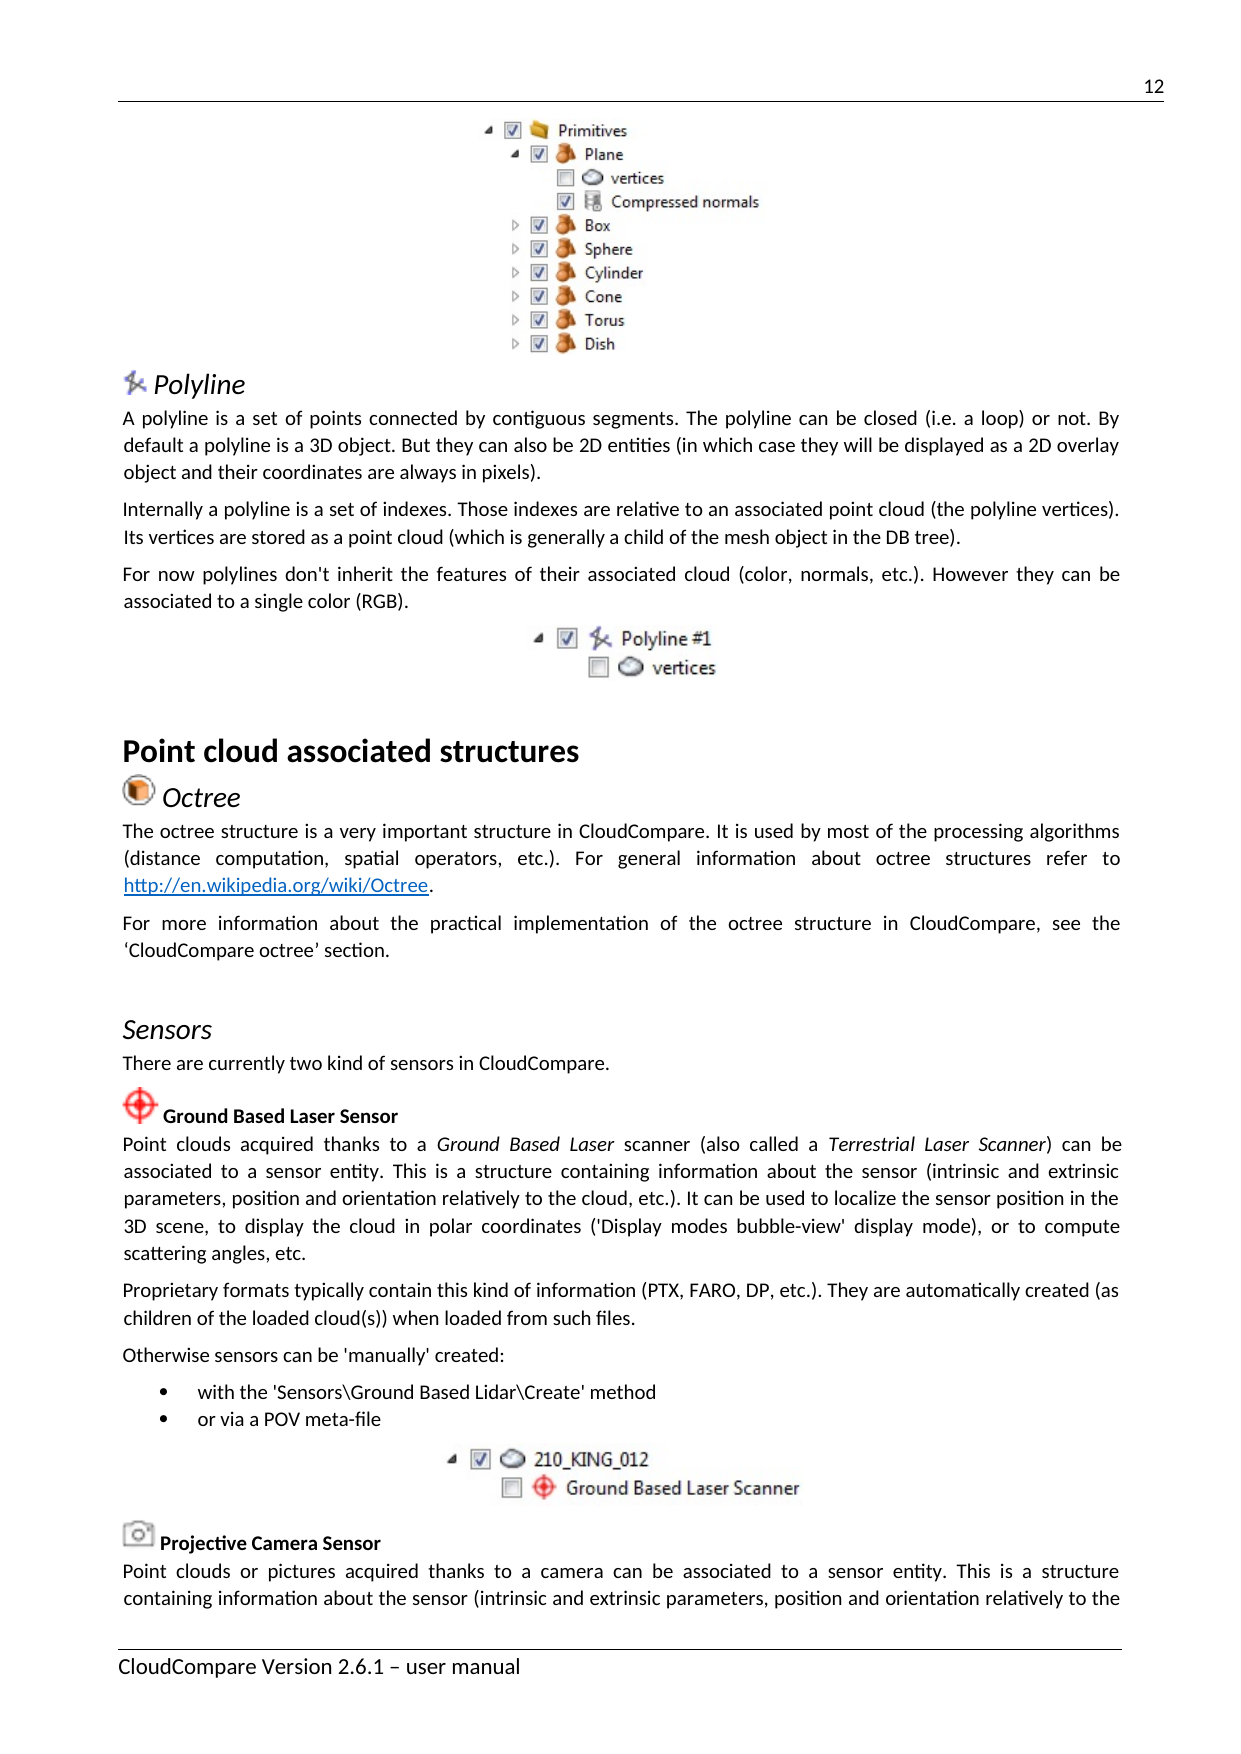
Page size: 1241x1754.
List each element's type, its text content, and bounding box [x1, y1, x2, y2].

picture [122, 370, 147, 395]
text For more information about the practical implementation of the octree structure in CloudCompare, see the ‘CloudCompare octree’ section. [122, 910, 1122, 963]
text Proprietary formats typically contain this kind of information (PTX, FARO, DP, etc.). They are automatically created (as children of the loaded cloud(s)) when loaded from such files. [122, 1277, 1122, 1330]
picture [478, 118, 767, 355]
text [122, 1558, 1122, 1611]
subtitle Projective Camera Sensor [122, 1517, 1122, 1556]
list with the 'Sensors\Ground Based Lidar\Create' method [160, 1379, 1122, 1404]
subtitle Ground Based Laser Sensor [122, 1087, 1122, 1128]
text Otherwise sensors can be 'manually' created: [122, 1342, 1122, 1367]
picture [122, 774, 156, 808]
text Point clouds acquired thanks to a Ground Based Laser scanner (also called a Terrestrial Laser Scanner) can be associated to a sensor entity. This is a structure containing information about the sensor (intrinsic and extrinsic parameters, position and orientation relatively to the cloud, etc.). It can be used to localize the sensor position in the 3D scene, to display the cloud in polar coordinates ('Display modes bubble-view' display mode), or to compute scattering angles, etc. [122, 1131, 1122, 1266]
text The octree structure is a very important structure in CloudCompare. It is used by most of the processing algorithms (distance computation, spatial operators, etc.). For general information about octree structures refer to http://en.wikipedia.org/wiki/Octree. [122, 818, 1122, 898]
picture [526, 625, 719, 681]
text For now polylines don't inherit the features of their associated cloud (color, normals, etc.). However they can be associated to a single color (RGB). [122, 561, 1122, 614]
text Internally a polyline is a set of indexes. Those indexes are relative to an associated point cloud (the polyline vertices). Its vertices are stored as a point cloud (which is generally a child of the mesh object in the DB tree). [122, 497, 1122, 549]
text There are currently two kind of sensors in CloudCompare. [122, 1050, 1122, 1076]
picture [122, 1517, 156, 1551]
subtitle Sensors [122, 1011, 1122, 1047]
picture [122, 1087, 159, 1124]
text A polyline is a set of points connected by contiguous segments. The polyline can be closed (i.e. a loop) or not. By default a polyline is a 3D object. But they can also be 2D entities (in which case they will be displayed as a 2D overlay object and their coordinates are always in pixels). [122, 405, 1122, 485]
list or via a POV meta-file [160, 1406, 1122, 1432]
picture [441, 1443, 804, 1506]
subtitle Octree [122, 774, 1122, 815]
subtitle Polyline [122, 366, 1122, 402]
subtitle Point cloud associated structures [122, 729, 1122, 770]
